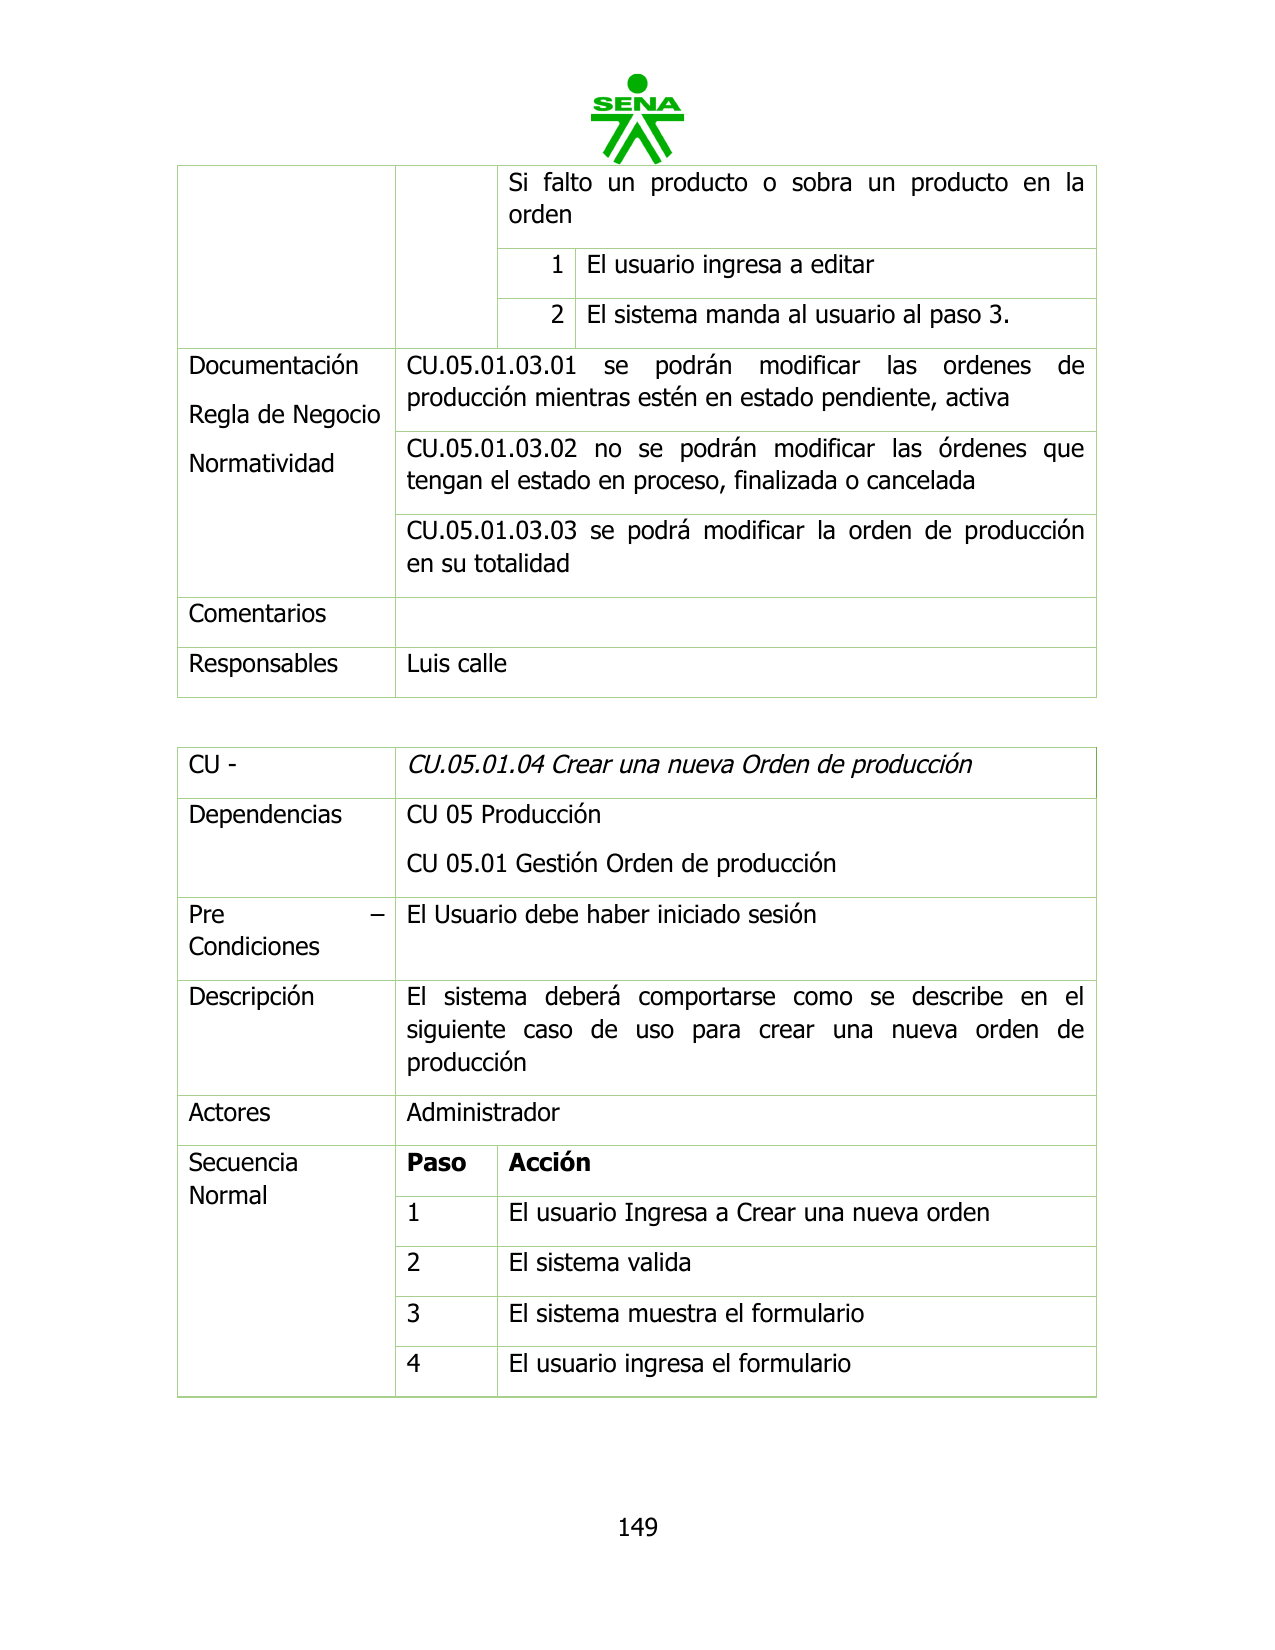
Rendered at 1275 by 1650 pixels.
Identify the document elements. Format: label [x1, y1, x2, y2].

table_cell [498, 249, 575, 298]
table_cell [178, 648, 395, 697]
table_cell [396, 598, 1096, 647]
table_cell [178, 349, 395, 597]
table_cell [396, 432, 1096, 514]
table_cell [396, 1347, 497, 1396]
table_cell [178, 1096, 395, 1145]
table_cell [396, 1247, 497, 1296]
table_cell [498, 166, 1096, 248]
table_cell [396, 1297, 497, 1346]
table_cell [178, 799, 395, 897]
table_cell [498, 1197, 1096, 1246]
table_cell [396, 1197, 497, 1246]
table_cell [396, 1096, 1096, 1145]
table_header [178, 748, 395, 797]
picture [591, 73, 685, 165]
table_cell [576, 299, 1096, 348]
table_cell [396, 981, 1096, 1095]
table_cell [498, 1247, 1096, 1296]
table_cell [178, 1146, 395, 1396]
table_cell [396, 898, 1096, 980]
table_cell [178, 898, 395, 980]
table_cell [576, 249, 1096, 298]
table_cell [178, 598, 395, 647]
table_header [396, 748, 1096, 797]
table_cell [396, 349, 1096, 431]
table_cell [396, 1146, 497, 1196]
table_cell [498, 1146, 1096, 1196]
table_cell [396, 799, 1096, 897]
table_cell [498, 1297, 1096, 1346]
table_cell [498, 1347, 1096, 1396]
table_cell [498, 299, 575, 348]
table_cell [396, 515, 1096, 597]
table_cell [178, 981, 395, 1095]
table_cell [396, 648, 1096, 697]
